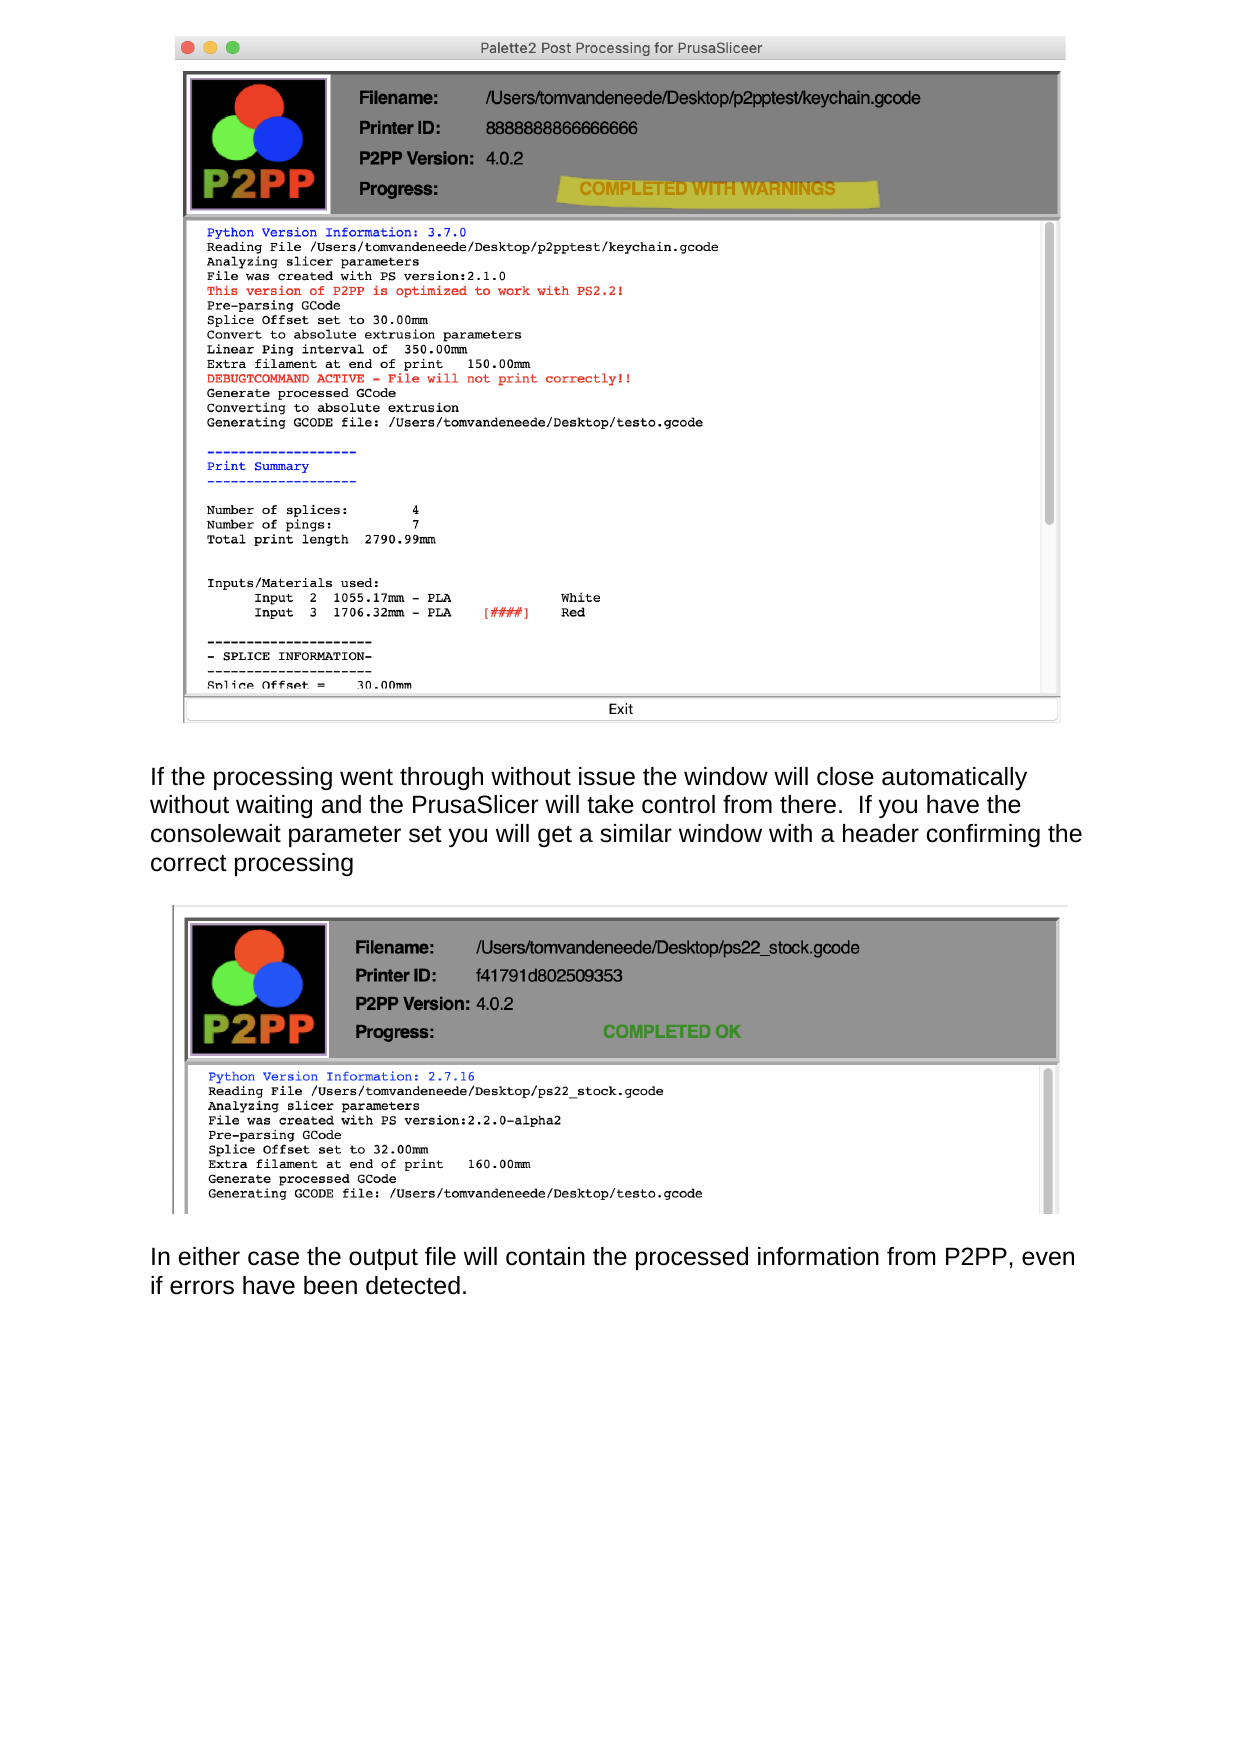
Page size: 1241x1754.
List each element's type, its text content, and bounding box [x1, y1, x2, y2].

text In either case the output file will contain the processed information from P2PP, even if errors have been detected. [150, 1242, 1090, 1299]
picture [172, 905, 1068, 1214]
picture [174, 36, 1066, 733]
text If the processing went through without issue the window will close automatically without waiting and the PrusaSlicer will take control from there. If you have the consolewait parameter set you will get a similar window with a header confirming the correct processing [150, 761, 1090, 876]
